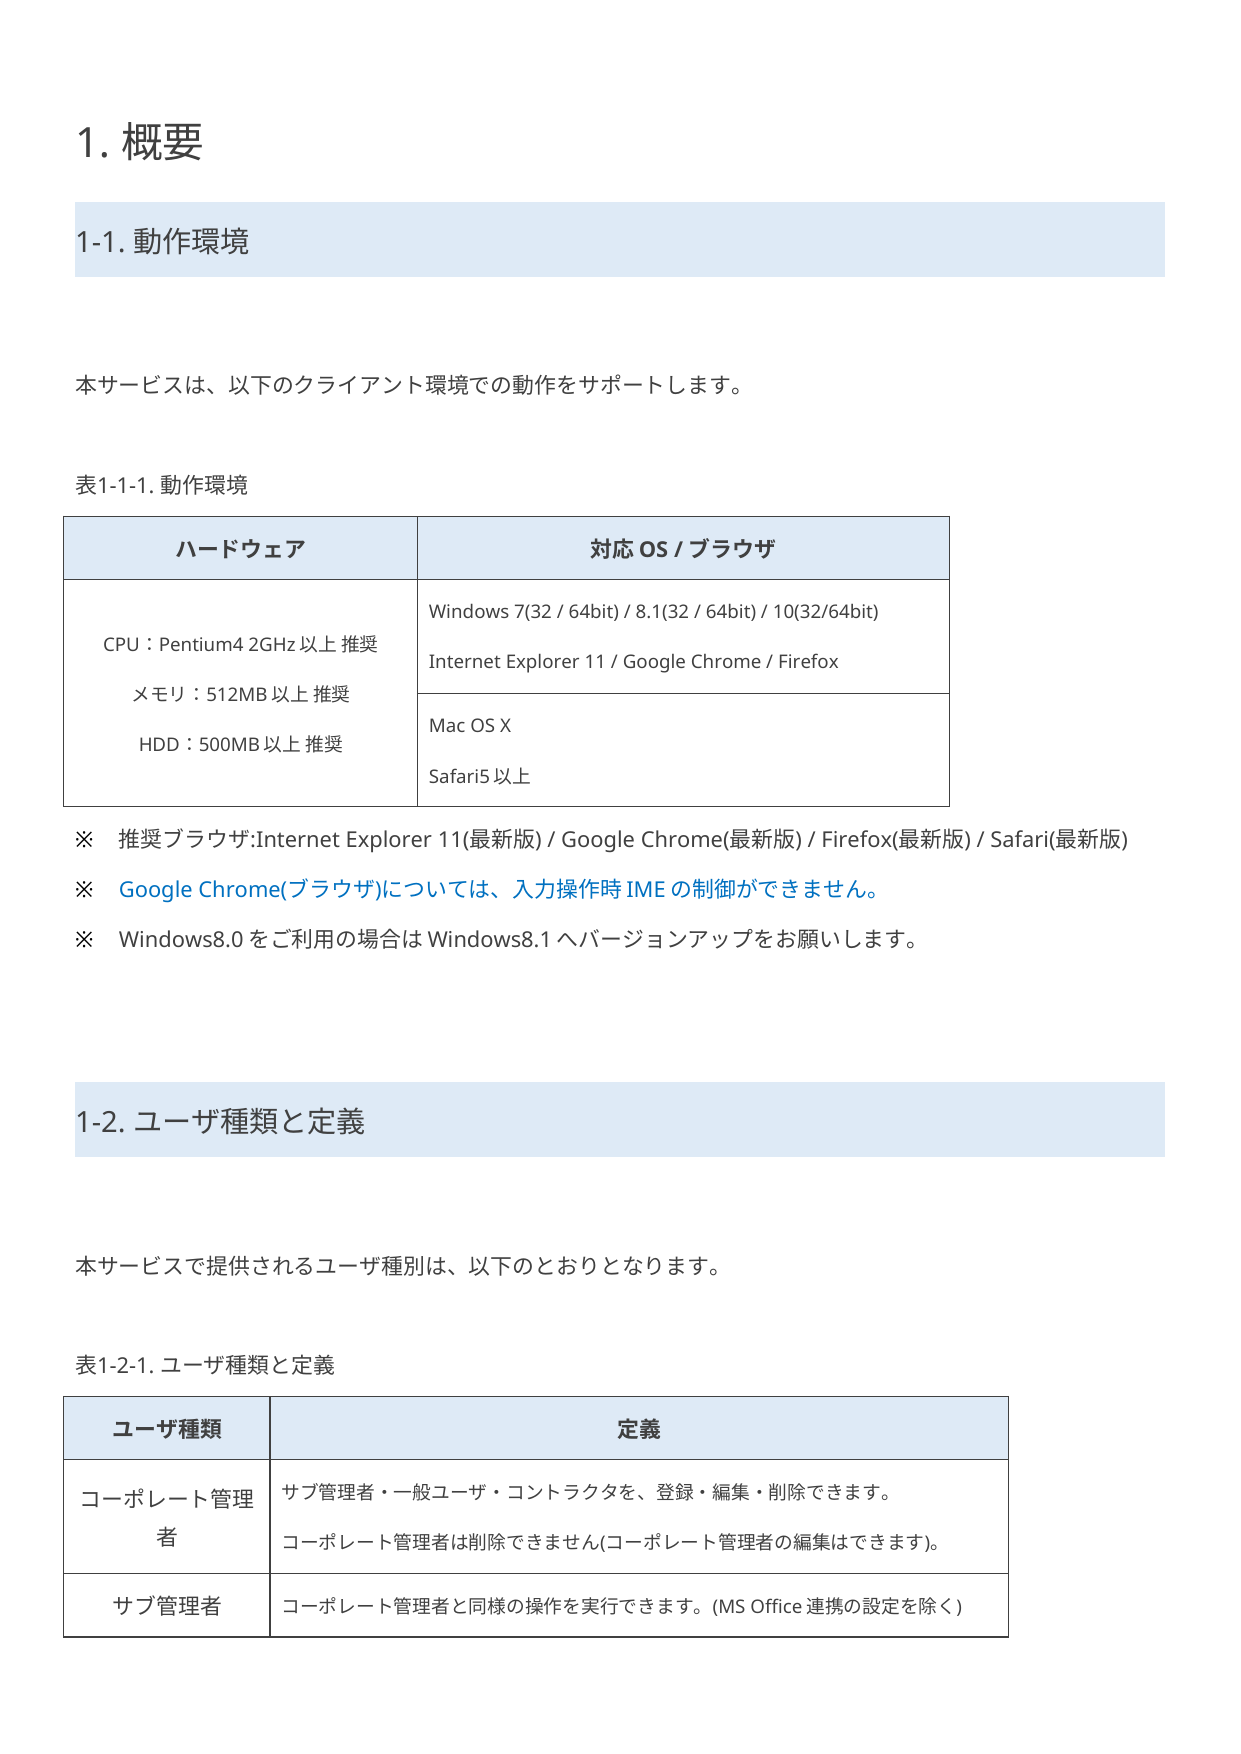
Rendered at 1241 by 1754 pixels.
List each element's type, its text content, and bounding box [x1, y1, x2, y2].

table_header 定義 [271, 1397, 1008, 1459]
table_cell Mac OS X Safari5以上 [418, 694, 949, 806]
table_cell コーポレート管理者 [64, 1460, 269, 1573]
subtitle 概要 [75, 102, 1165, 177]
table_cell サブ管理者 [64, 1574, 269, 1636]
text 本サービスで提供されるユーザ種別は、以下のとおりとなります。 [75, 1246, 1165, 1283]
table_cell CPU：Pentium4 2GHz以上 推奨 メモリ：512MB以上 推奨 HDD：500MB以上 推奨 [64, 580, 417, 806]
text Windows8.0をご利用の場合はWindows8.1へバージョンアップをお願いします。 [75, 920, 1165, 957]
subtitle ユーザ種類と定義 [75, 1082, 1165, 1157]
text ユーザ種類と定義 [75, 1346, 1165, 1383]
text Google Chrome(ブラウザ)については、入力操作時IMEの制御ができません。 [75, 870, 1165, 907]
table_header ハードウェア [64, 517, 417, 579]
text 本サービスは、以下のクライアント環境での動作をサポートします。 [75, 366, 1165, 403]
text 動作環境 [75, 466, 1165, 503]
table_cell Windows 7(32 / 64bit) / 8.1(32 / 64bit) / 10(32/64bit) Internet Explorer 11 / Google Chrome / Firefox [418, 580, 949, 693]
table_header ユーザ種類 [64, 1397, 269, 1459]
table_header 対応OS / ブラウザ [418, 517, 949, 579]
table_cell サブ管理者・一般ユーザ・コントラクタを、登録・編集・削除できます。 コーポレート管理者は削除できません(コーポレート管理者の編集はできます)。 [271, 1460, 1008, 1573]
table_cell コーポレート管理者と同様の操作を実行できます。(MS Office連携の設定を除く) [271, 1574, 1008, 1636]
subtitle 動作環境 [75, 202, 1165, 277]
text 推奨ブラウザ:Internet Explorer 11(最新版) / Google Chrome(最新版) / Firefox(最新版) / Safari(最新版) [75, 820, 1165, 857]
